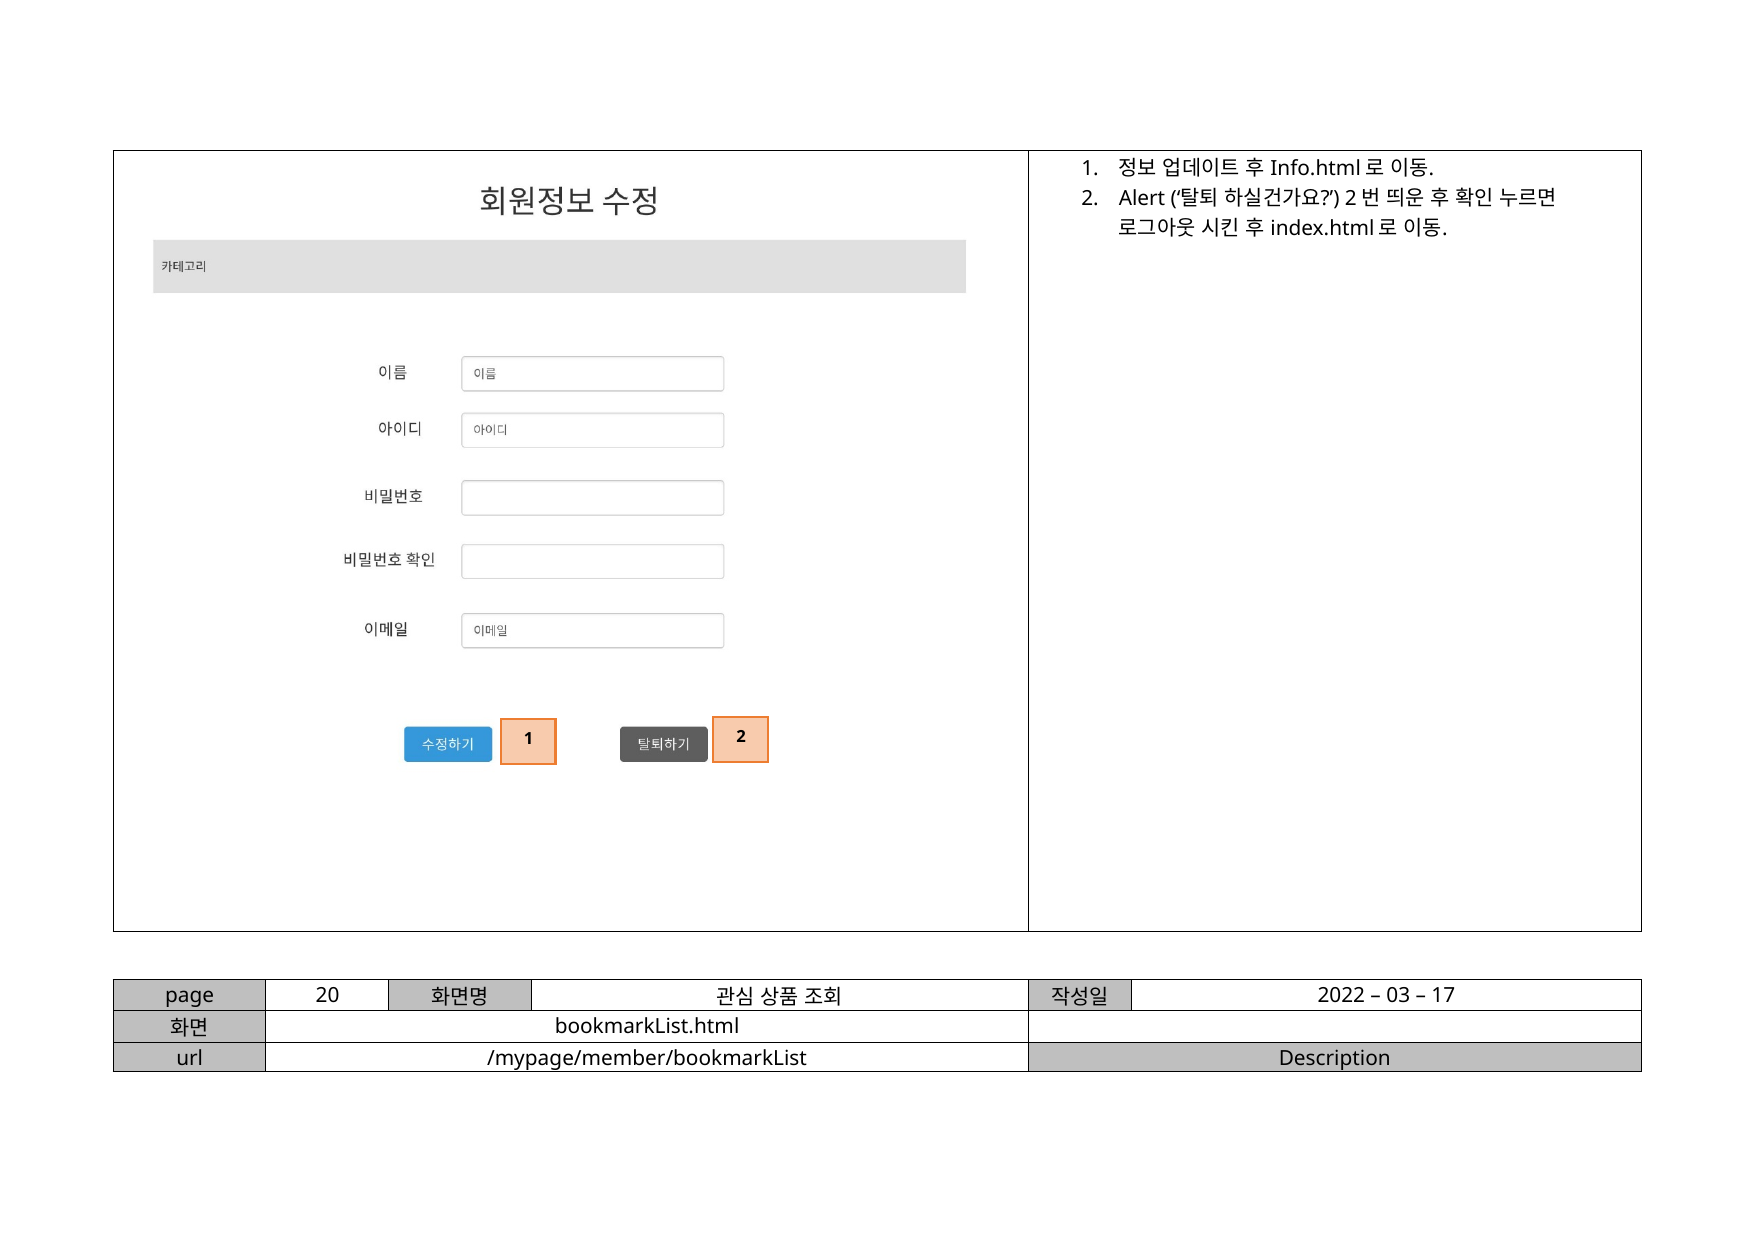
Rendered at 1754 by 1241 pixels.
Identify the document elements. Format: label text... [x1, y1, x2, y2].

table_header 화면명 [389, 980, 531, 1010]
table_cell bookmarkList.html [266, 1011, 1028, 1042]
table_header 작성일 [1029, 980, 1131, 1010]
table_header 2022 – 03 – 17 [1132, 980, 1641, 1010]
table_header 관심 상품 조회 [532, 980, 1028, 1010]
table_header page [114, 980, 265, 1010]
table_header 20 [266, 980, 388, 1010]
picture [124, 151, 1008, 919]
table_cell [114, 151, 1028, 931]
table_cell /mypage/member/bookmarkList [266, 1043, 1028, 1071]
table_cell [1029, 1011, 1641, 1042]
table_cell 화면 [114, 1011, 265, 1042]
table_cell 정보 업데이트 후 Info.html로 이동. Alert (‘탈퇴 하실건가요?’) 2번 띄운 후 확인 누르면 로그아웃 시킨 후 index.html로 이동. [1029, 151, 1641, 931]
table_cell url [114, 1043, 265, 1071]
table_cell Description [1029, 1043, 1641, 1071]
